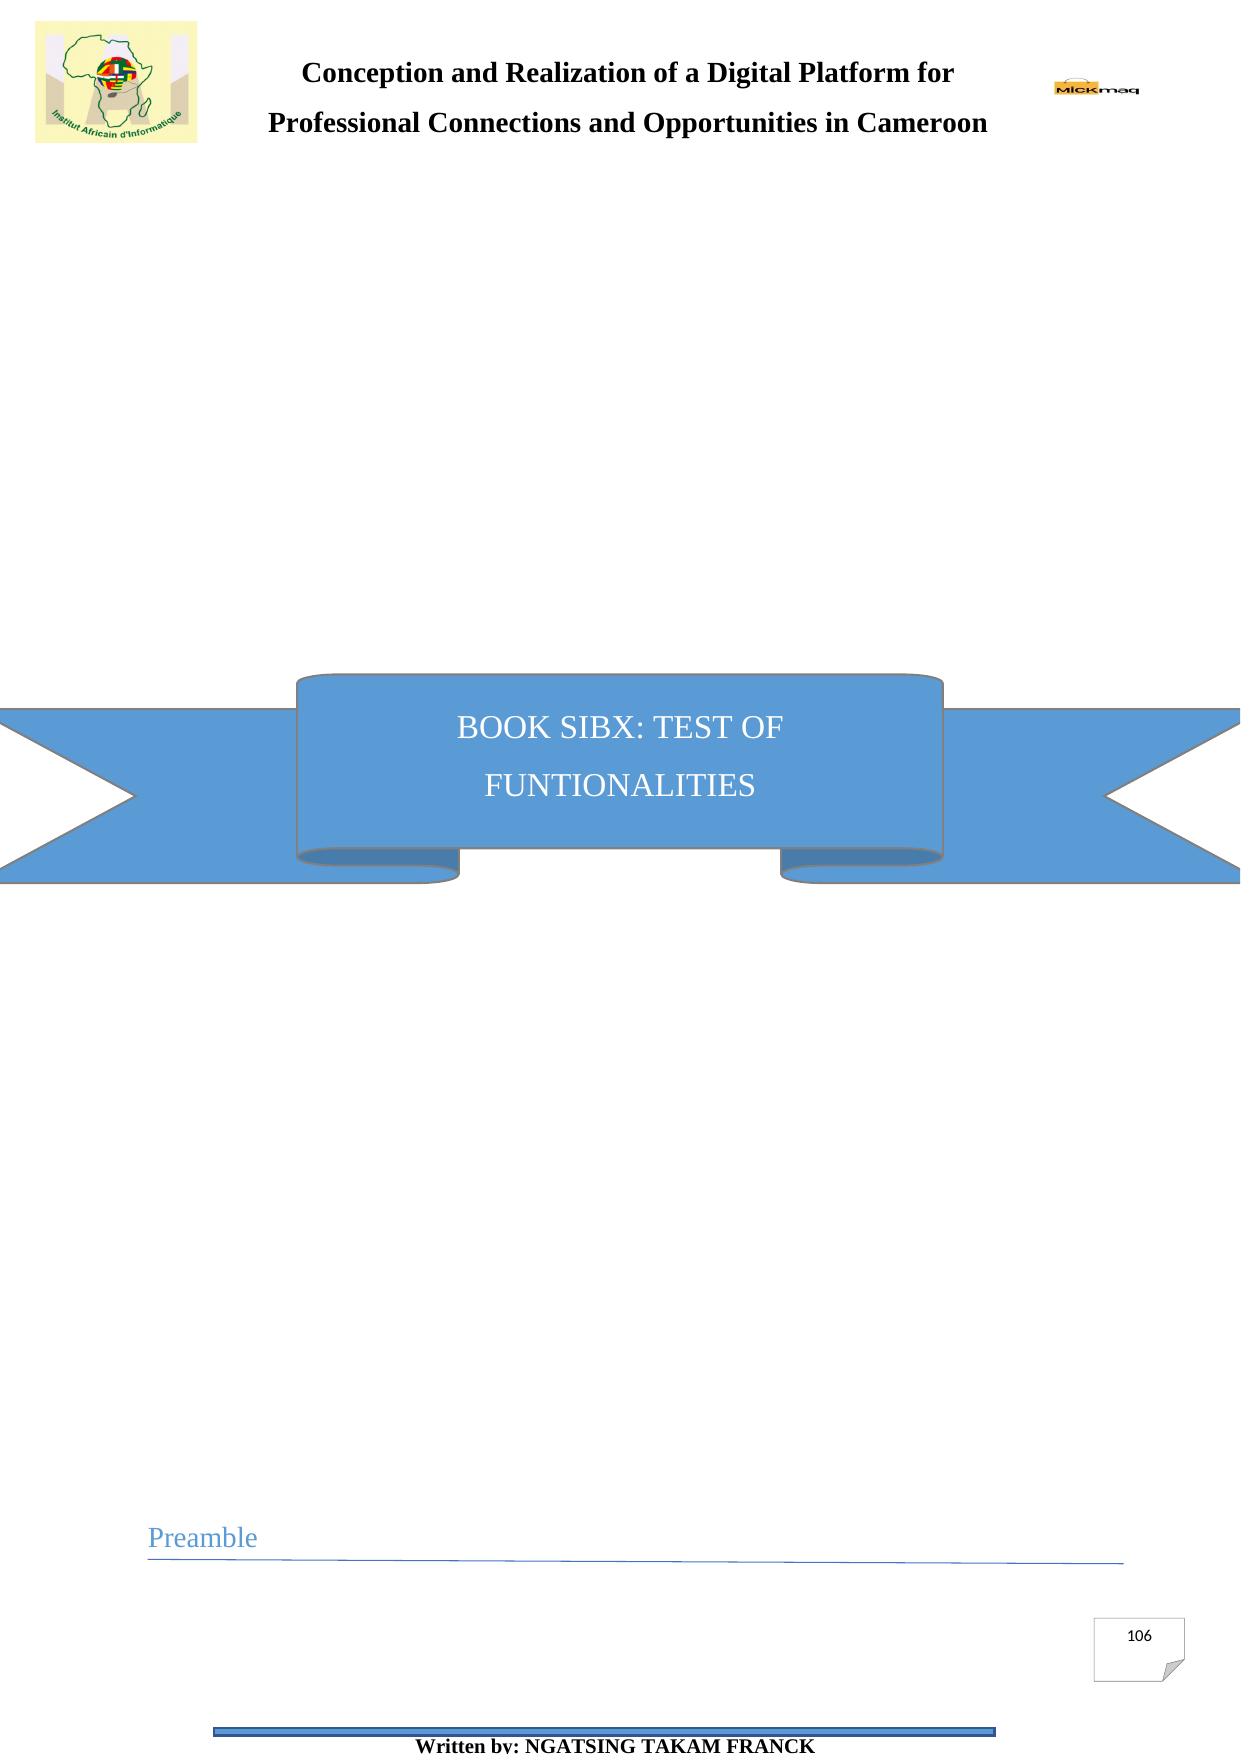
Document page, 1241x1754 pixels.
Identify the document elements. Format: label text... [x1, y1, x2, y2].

picture [35, 21, 198, 143]
picture [1047, 73, 1143, 103]
text Preamble [148, 1520, 1093, 1553]
